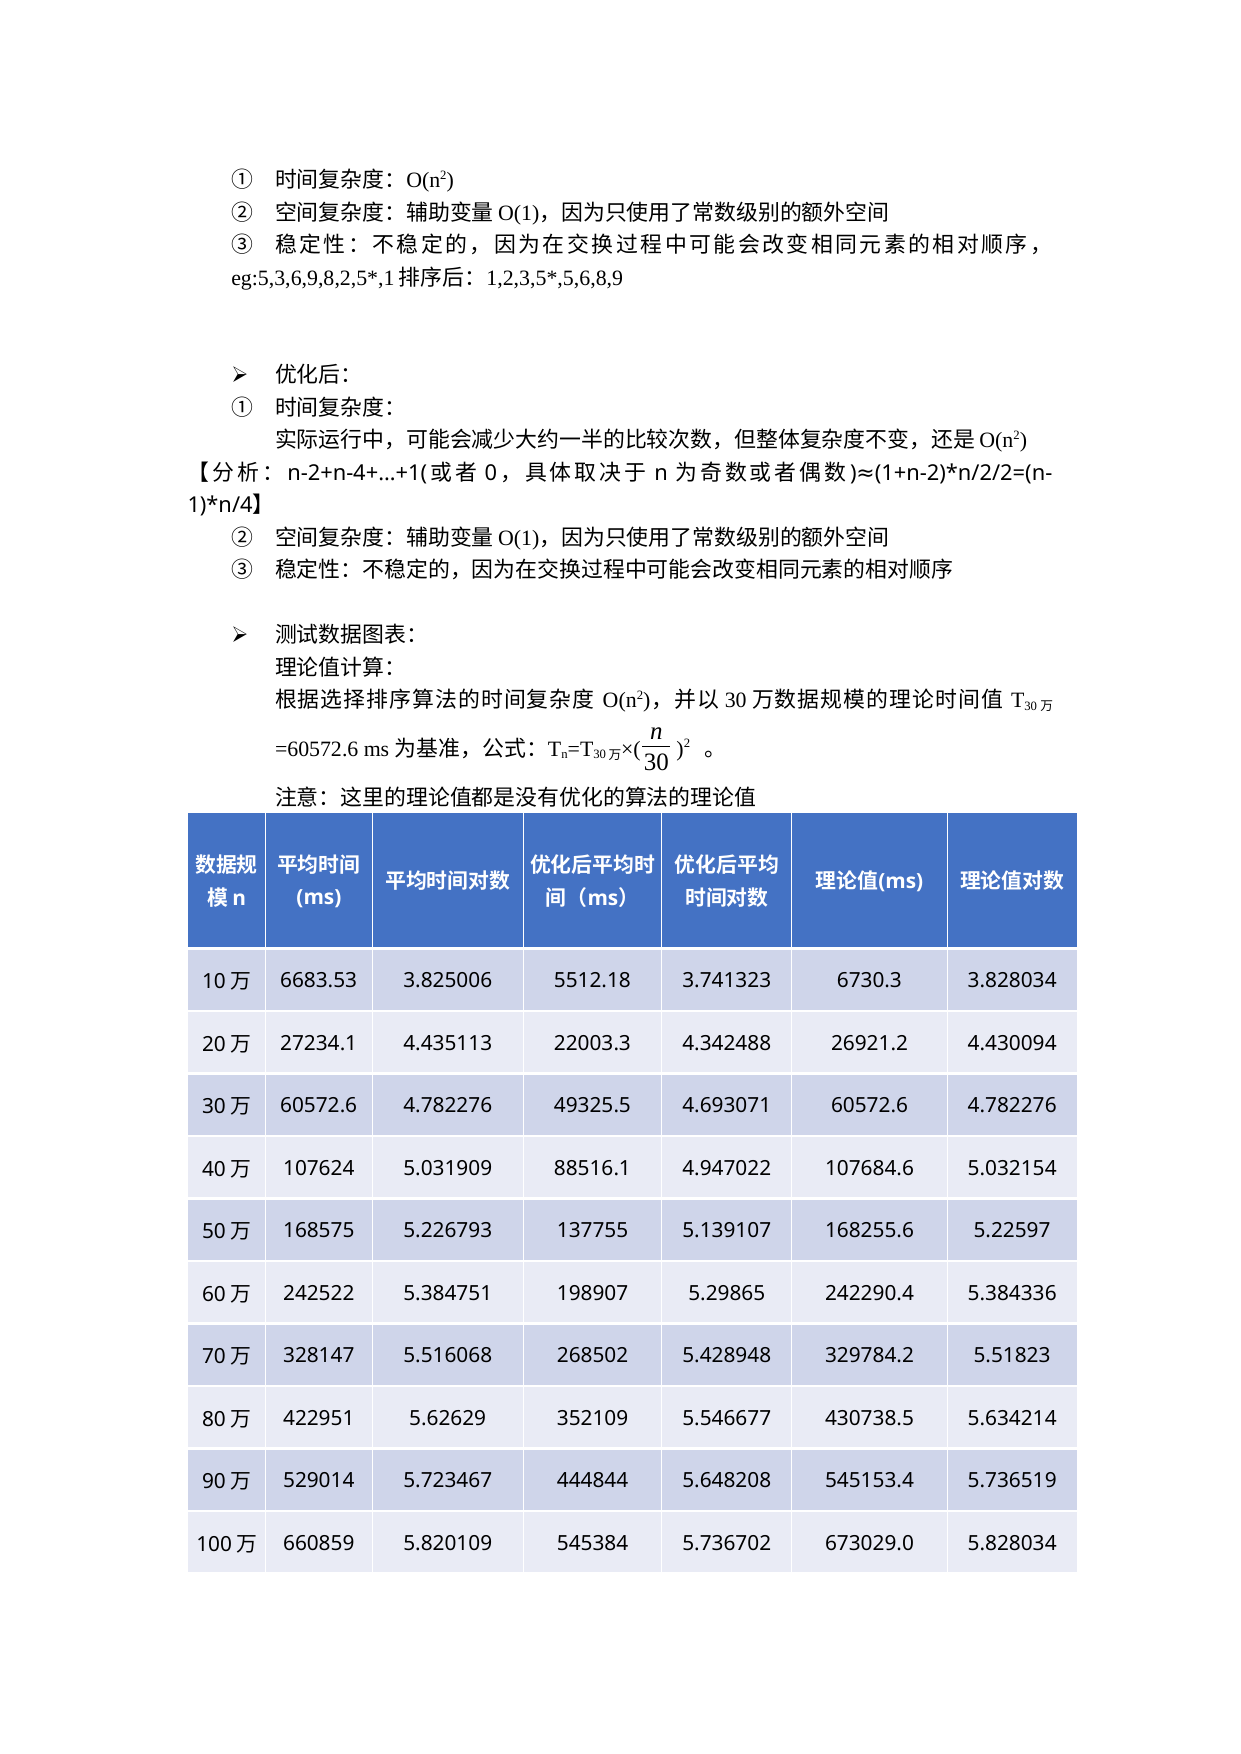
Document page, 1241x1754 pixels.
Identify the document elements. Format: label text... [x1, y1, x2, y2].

table_header 平均时间(ms) [266, 813, 372, 947]
table_cell 329784.2 [792, 1325, 947, 1385]
table_cell 3.828034 [948, 950, 1077, 1010]
table_cell 5512.18 [524, 950, 661, 1010]
table_cell 5.384336 [948, 1262, 1077, 1322]
table_cell 5.736702 [662, 1512, 791, 1572]
table_cell 5.648208 [662, 1450, 791, 1510]
table_cell 5.51823 [948, 1325, 1077, 1385]
table_cell 6683.53 [266, 950, 372, 1010]
table_cell 5.29865 [662, 1262, 791, 1322]
table_header 平均时间对数 [373, 813, 523, 947]
table_cell 27234.1 [266, 1012, 372, 1072]
table_cell 430738.5 [792, 1387, 947, 1447]
text 注意：这里的理论值都是没有优化的算法的理论值 [275, 779, 1053, 812]
list 时间复杂度：O(n2) [187, 162, 1053, 194]
list 空间复杂度：辅助变量O(1)，因为只使用了常数级别的额外空间 [187, 194, 1053, 227]
table_header 理论值对数 [948, 813, 1077, 947]
table_cell 20万 [188, 1012, 265, 1072]
table_cell 4.435113 [373, 1012, 523, 1072]
text 【分析：n-2+n-4+…+1(或者0，具体取决于n为奇数或者偶数)≈(1+n-2)*n/2/2=(n-1)*n/4】 [187, 454, 1053, 519]
table_cell 6730.3 [792, 950, 947, 1010]
table_cell 49325.5 [524, 1075, 661, 1135]
table_cell 5.828034 [948, 1512, 1077, 1572]
table_cell 352109 [524, 1387, 661, 1447]
table_cell 5.032154 [948, 1137, 1077, 1197]
table_cell 545384 [524, 1512, 661, 1572]
table_cell 10万 [188, 950, 265, 1010]
table_cell 30万 [188, 1075, 265, 1135]
table_cell 100万 [188, 1512, 265, 1572]
table_cell 60572.6 [792, 1075, 947, 1135]
table_cell 5.516068 [373, 1325, 523, 1385]
table_cell 137755 [524, 1200, 661, 1260]
table_cell 444844 [524, 1450, 661, 1510]
table_cell 5.634214 [948, 1387, 1077, 1447]
table_cell 168575 [266, 1200, 372, 1260]
text 理论值计算： [275, 649, 1053, 682]
table_cell 3.741323 [662, 950, 791, 1010]
table_cell 168255.6 [792, 1200, 947, 1260]
list 测试数据图表： [231, 617, 1053, 649]
table_cell 40万 [188, 1137, 265, 1197]
table_cell 4.342488 [662, 1012, 791, 1072]
table_cell 5.226793 [373, 1200, 523, 1260]
table_cell 5.22597 [948, 1200, 1077, 1260]
table_cell 4.947022 [662, 1137, 791, 1197]
table_cell 5.820109 [373, 1512, 523, 1572]
table_cell 4.430094 [948, 1012, 1077, 1072]
table_header 优化后平均时间对数 [662, 813, 791, 947]
table_cell 242290.4 [792, 1262, 947, 1322]
table_cell 529014 [266, 1450, 372, 1510]
list 空间复杂度：辅助变量O(1)，因为只使用了常数级别的额外空间 [187, 519, 1053, 552]
table_cell 5.736519 [948, 1450, 1077, 1510]
table_cell 4.693071 [662, 1075, 791, 1135]
table_header 理论值(ms) [792, 813, 947, 947]
table_cell 80万 [188, 1387, 265, 1447]
table_cell 5.384751 [373, 1262, 523, 1322]
table_cell 5.62629 [373, 1387, 523, 1447]
table_cell 60572.6 [266, 1075, 372, 1135]
table_cell 26921.2 [792, 1012, 947, 1072]
table_cell 60万 [188, 1262, 265, 1322]
table_cell 5.546677 [662, 1387, 791, 1447]
table_cell 22003.3 [524, 1012, 661, 1072]
list 稳定性：不稳定的，因为在交换过程中可能会改变相同元素的相对顺序 [187, 552, 1053, 584]
table_cell 5.428948 [662, 1325, 791, 1385]
table_cell 198907 [524, 1262, 661, 1322]
table_cell 90万 [188, 1450, 265, 1510]
table_cell 5.031909 [373, 1137, 523, 1197]
table_header 优化后平均时间（ms） [524, 813, 661, 947]
table_cell 328147 [266, 1325, 372, 1385]
table_cell 422951 [266, 1387, 372, 1447]
table_cell 70万 [188, 1325, 265, 1385]
table_cell 107684.6 [792, 1137, 947, 1197]
table_cell 88516.1 [524, 1137, 661, 1197]
table_cell 268502 [524, 1325, 661, 1385]
list 优化后： [231, 357, 1053, 389]
table_cell 660859 [266, 1512, 372, 1572]
table_cell 4.782276 [948, 1075, 1077, 1135]
table_cell 5.723467 [373, 1450, 523, 1510]
table_cell 673029.0 [792, 1512, 947, 1572]
list 时间复杂度： [187, 389, 1053, 422]
table_cell 107624 [266, 1137, 372, 1197]
table_cell 3.825006 [373, 950, 523, 1010]
table_cell 5.139107 [662, 1200, 791, 1260]
table_header 数据规模n [188, 813, 265, 947]
table_cell 4.782276 [373, 1075, 523, 1135]
text 实际运行中，可能会减少大约一半的比较次数，但整体复杂度不变，还是O(n2) [231, 422, 1053, 454]
table_cell 242522 [266, 1262, 372, 1322]
table_cell 545153.4 [792, 1450, 947, 1510]
list 稳定性：不稳定的，因为在交换过程中可能会改变相同元素的相对顺序， eg:5,3,6,9,8,2,5*,1排序后：1,2,3,5*,5,6,8,9 [187, 227, 1053, 292]
table_cell 50万 [188, 1200, 265, 1260]
text 根据选择排序算法的时间复杂度 O(n2)，并以30万数据规模的理论时间值 T30万=60572.6 ms 为基准，公式：Tn=T30万×( )2 。 [275, 682, 1053, 779]
